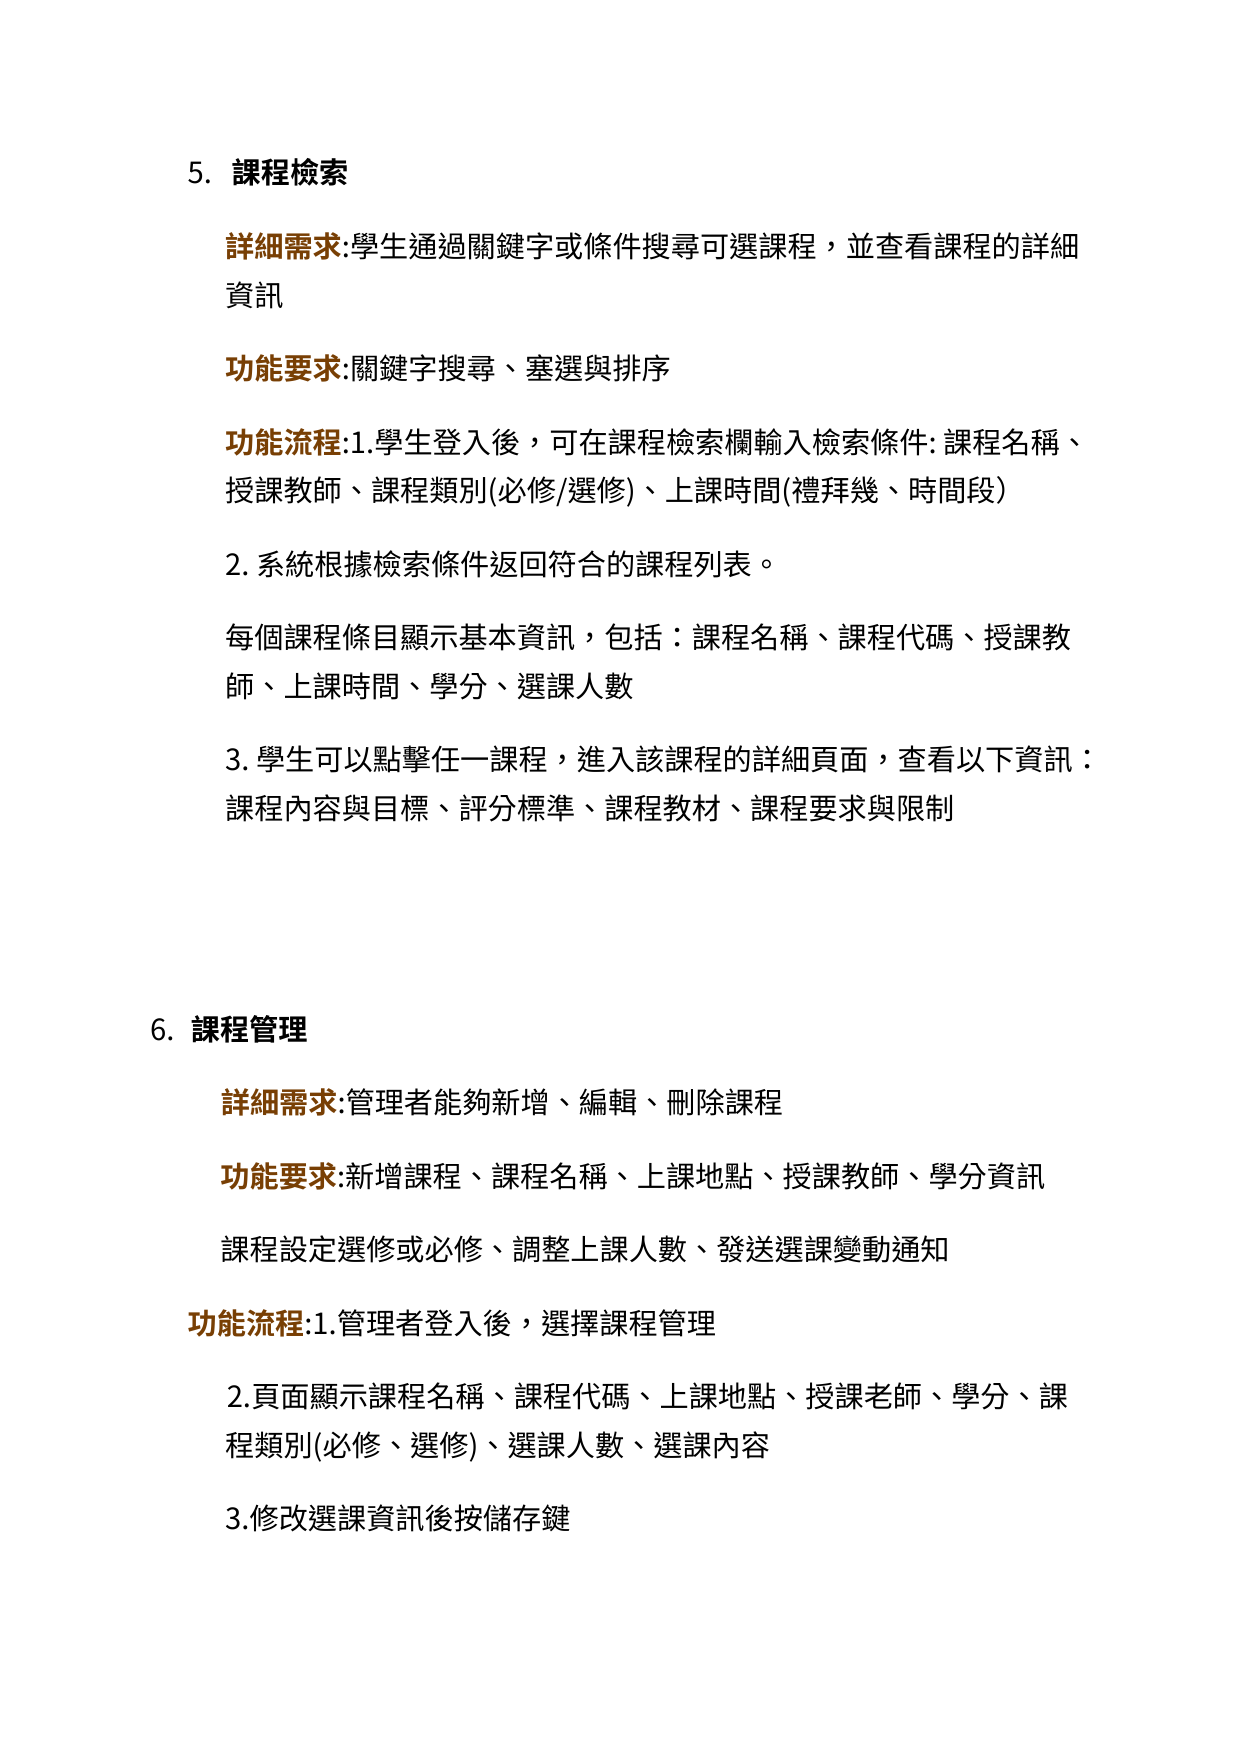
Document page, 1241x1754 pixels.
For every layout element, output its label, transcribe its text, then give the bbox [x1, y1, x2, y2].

text 2.頁面顯示課程名稱、課程代碼、上課地點、授課老師、學分、課程類別(必修、選修)、選課人數、選課內容 [187, 1374, 1090, 1464]
text 5. 課程檢索 [187, 150, 1090, 192]
text 功能要求:新增課程、課程名稱、上課地點、授課教師、學分資訊 [187, 1153, 1090, 1195]
text 詳細需求:管理者能夠新增、編輯、刪除課程 [187, 1079, 1090, 1122]
text 功能流程:1.管理者登入後，選擇課程管理 [187, 1300, 1090, 1342]
text 6. 課程管理 [150, 1006, 1090, 1048]
text 3. 學生可以點擊任一課程，進入該課程的詳細頁面，查看以下資訊：課程內容與目標、評分標準、課程教材、課程要求與限制 [225, 737, 1090, 828]
text 每個課程條目顯示基本資訊，包括：課程名稱、課程代碼、授課教師、上課時間、學分、選課人數 [225, 615, 1090, 706]
text 課程設定選修或必修、調整上課人數、發送選課變動通知 [187, 1227, 1090, 1269]
text 2. 系統根據檢索條件返回符合的課程列表。 [225, 541, 1090, 583]
text 功能流程:1.學生登入後，可在課程檢索欄輸入檢索條件: 課程名稱、授課教師、課程類別(必修/選修)、上課時間(禮拜幾、時間段） [225, 419, 1090, 510]
text 3.修改選課資訊後按儲存鍵 [225, 1496, 1090, 1538]
text 詳細需求:學生通過關鍵字或條件搜尋可選課程，並查看課程的詳細資訊 [225, 223, 1090, 314]
text 功能要求:關鍵字搜尋、塞選與排序 [225, 346, 1090, 388]
